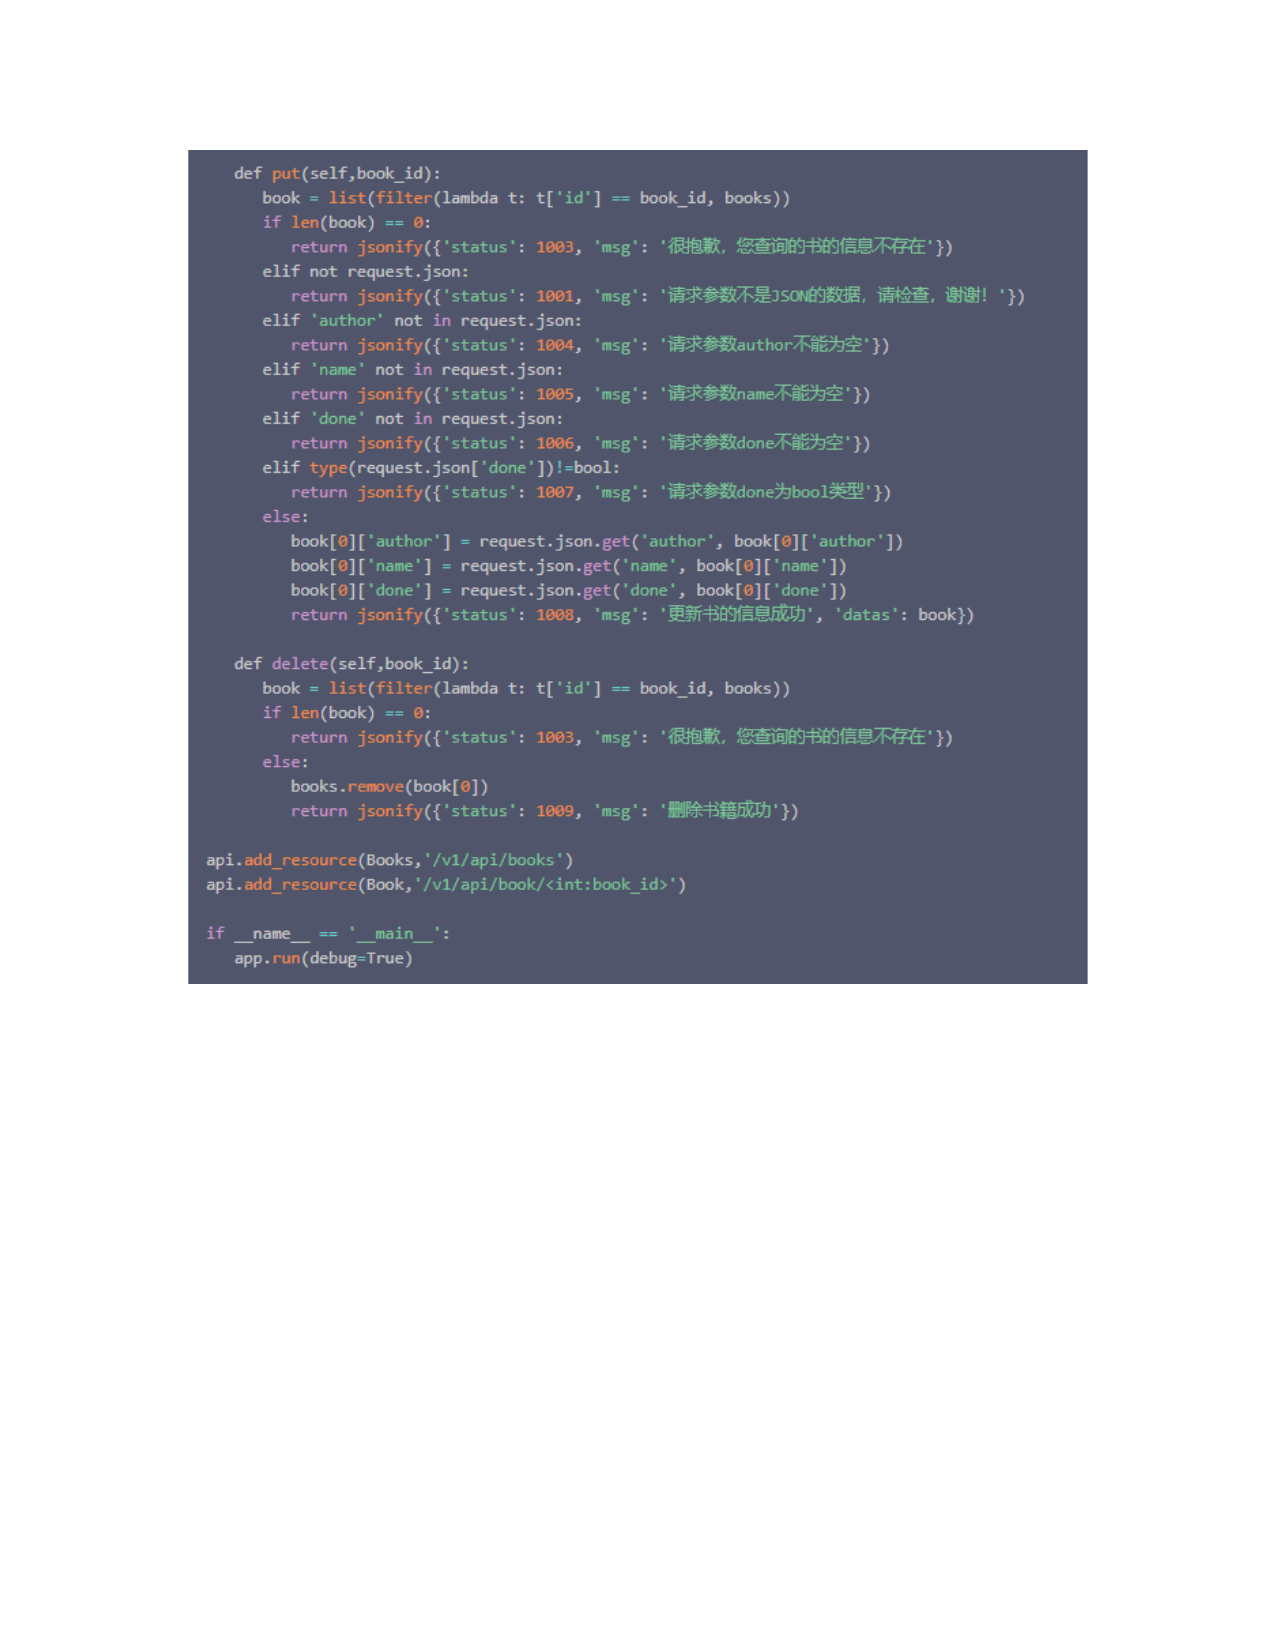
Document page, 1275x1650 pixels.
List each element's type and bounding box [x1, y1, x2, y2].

picture [187, 150, 1088, 984]
